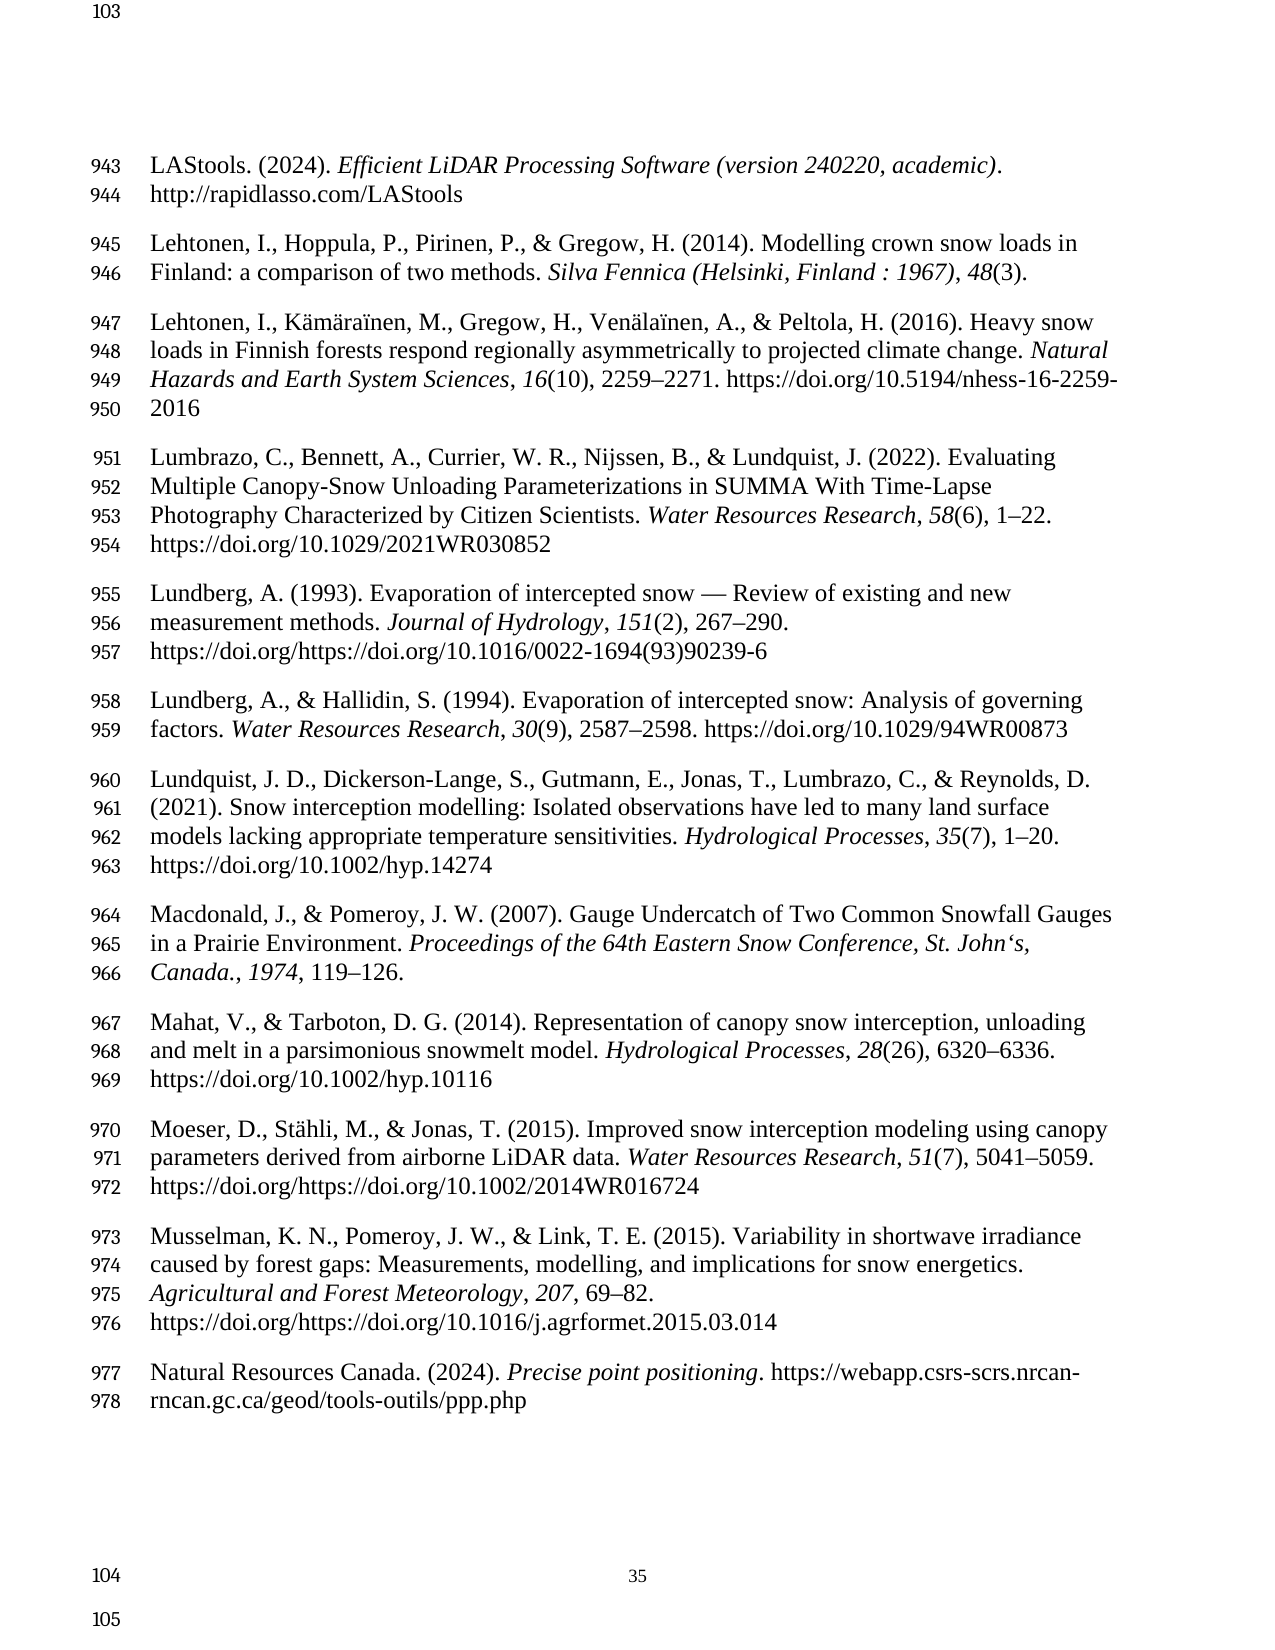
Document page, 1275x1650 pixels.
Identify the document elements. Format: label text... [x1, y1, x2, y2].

text Musselman, K. N., Pomeroy, J. W., & Link, T. E. (2015). Variability in shortwave irradiance caused by forest gaps: Measurements, modelling, and implications for snow energetics. Agricultural and Forest Meteorology, 207, 69–82. https://doi.org/https://doi.org/10.1016/j.agrformet.2015.03.014 [150, 1221, 1125, 1336]
text Lumbrazo, C., Bennett, A., Currier, W. R., Nijssen, B., & Lundquist, J. (2022). Evaluating Multiple Canopy-Snow Unloading Parameterizations in SUMMA With Time-Lapse Photography Characterized by Citizen Scientists. Water Resources Research, 58(6), 1–22. https://doi.org/10.1029/2021WR030852 [150, 442, 1125, 557]
text Lundberg, A. (1993). Evaporation of intercepted snow — Review of existing and new measurement methods. Journal of Hydrology, 151(2), 267–290. https://doi.org/https://doi.org/10.1016/0022-1694(93)90239-6 [150, 578, 1125, 664]
text Lundquist, J. D., Dickerson-Lange, S., Gutmann, E., Jonas, T., Lumbrazo, C., & Reynolds, D. (2021). Snow interception modelling: Isolated observations have led to many land surface models lacking appropriate temperature sensitivities. Hydrological Processes, 35(7), 1–20. https://doi.org/10.1002/hyp.14274 [150, 764, 1125, 879]
text Lundberg, A., & Hallidin, S. (1994). Evaporation of intercepted snow: Analysis of governing factors. Water Resources Research, 30(9), 2587–2598. https://doi.org/10.1029/94WR00873 [150, 685, 1125, 743]
text Moeser, D., Stähli, M., & Jonas, T. (2015). Improved snow interception modeling using canopy parameters derived from airborne LiDAR data. Water Resources Research, 51(7), 5041–5059. https://doi.org/https://doi.org/10.1002/2014WR016724 [150, 1114, 1125, 1200]
text Natural Resources Canada. (2024). Precise point positioning. https://webapp.csrs-scrs.nrcan-rncan.gc.ca/geod/tools-outils/ppp.php [150, 1357, 1125, 1414]
text Macdonald, J., & Pomeroy, J. W. (2007). Gauge Undercatch of Two Common Snowfall Gauges in a Prairie Environment. Proceedings of the 64th Eastern Snow Conference, St. John‘s, Canada., 1974, 119–126. [150, 899, 1125, 986]
text Mahat, V., & Tarboton, D. G. (2014). Representation of canopy snow interception, unloading and melt in a parsimonious snowmelt model. Hydrological Processes, 28(26), 6320–6336. https://doi.org/10.1002/hyp.10116 [150, 1007, 1125, 1093]
text LAStools. (2024). Efficient LiDAR Processing Software (version 240220, academic). http://rapidlasso.com/LAStools [150, 150, 1125, 207]
text Lehtonen, I., Kämäraïnen, M., Gregow, H., Venälaïnen, A., & Peltola, H. (2016). Heavy snow loads in Finnish forests respond regionally asymmetrically to projected climate change. Natural Hazards and Earth System Sciences, 16(10), 2259–2271. https://doi.org/10.5194/nhess-16-2259-2016 [150, 307, 1125, 422]
text Lehtonen, I., Hoppula, P., Pirinen, P., & Gregow, H. (2014). Modelling crown snow loads in Finland: a comparison of two methods. Silva Fennica (Helsinki, Finland : 1967), 48(3). [150, 228, 1125, 286]
